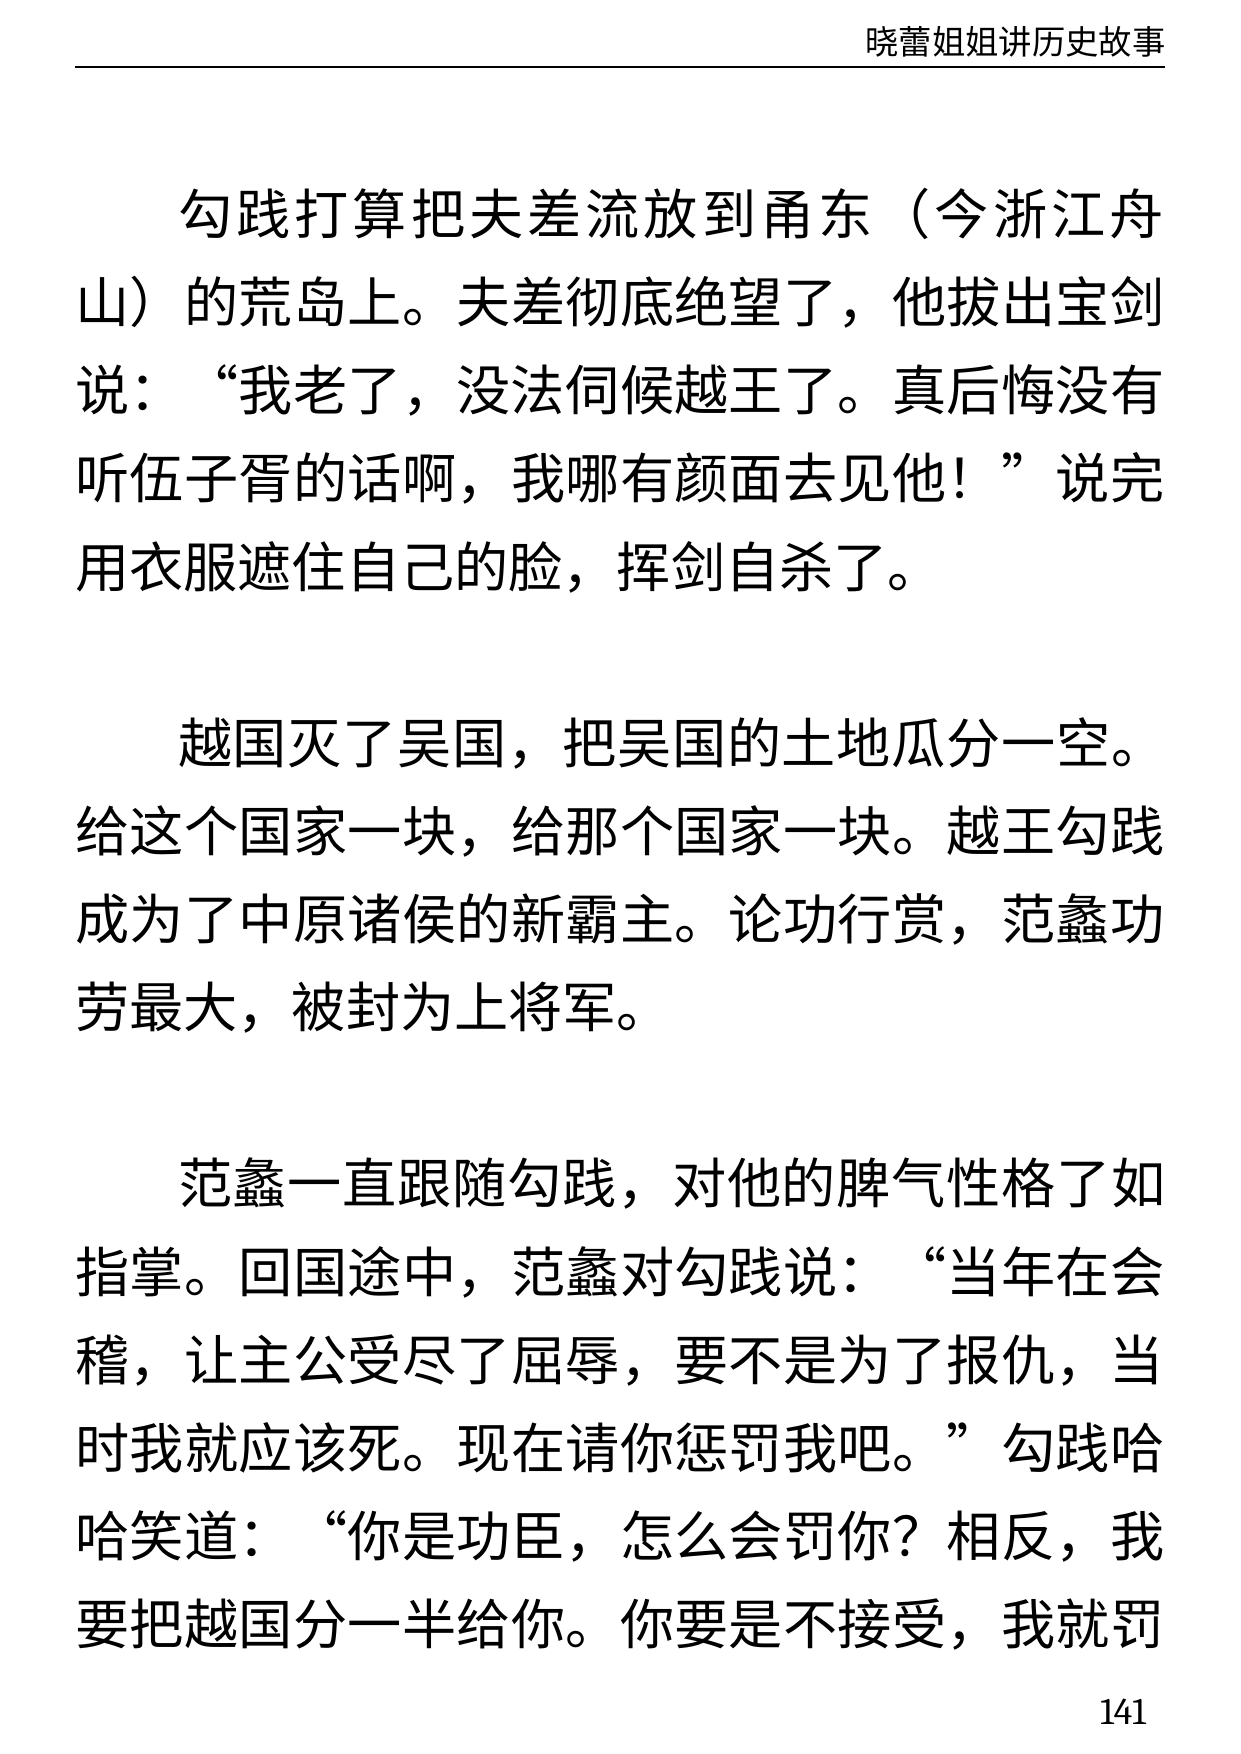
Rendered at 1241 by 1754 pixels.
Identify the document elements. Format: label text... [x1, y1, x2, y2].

text 勾践打算把夫差流放到甬东（今浙江舟山）的荒岛上。夫差彻底绝望了，他拔出宝剑，说：“我老了，没法伺候越王了。真后悔没有听伍子胥的话啊，我哪有颜面去见他！”说完，用衣服遮住自己的脸，挥剑自杀了。 [75, 167, 1165, 607]
text 越国灭了吴国，把吴国的土地瓜分一空。给这个国家一块，给那个国家一块。越王勾践成为了中原诸侯的新霸主。论功行赏，范蠡功劳最大，被封为上将军。 [75, 696, 1165, 1048]
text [75, 1136, 1165, 1665]
